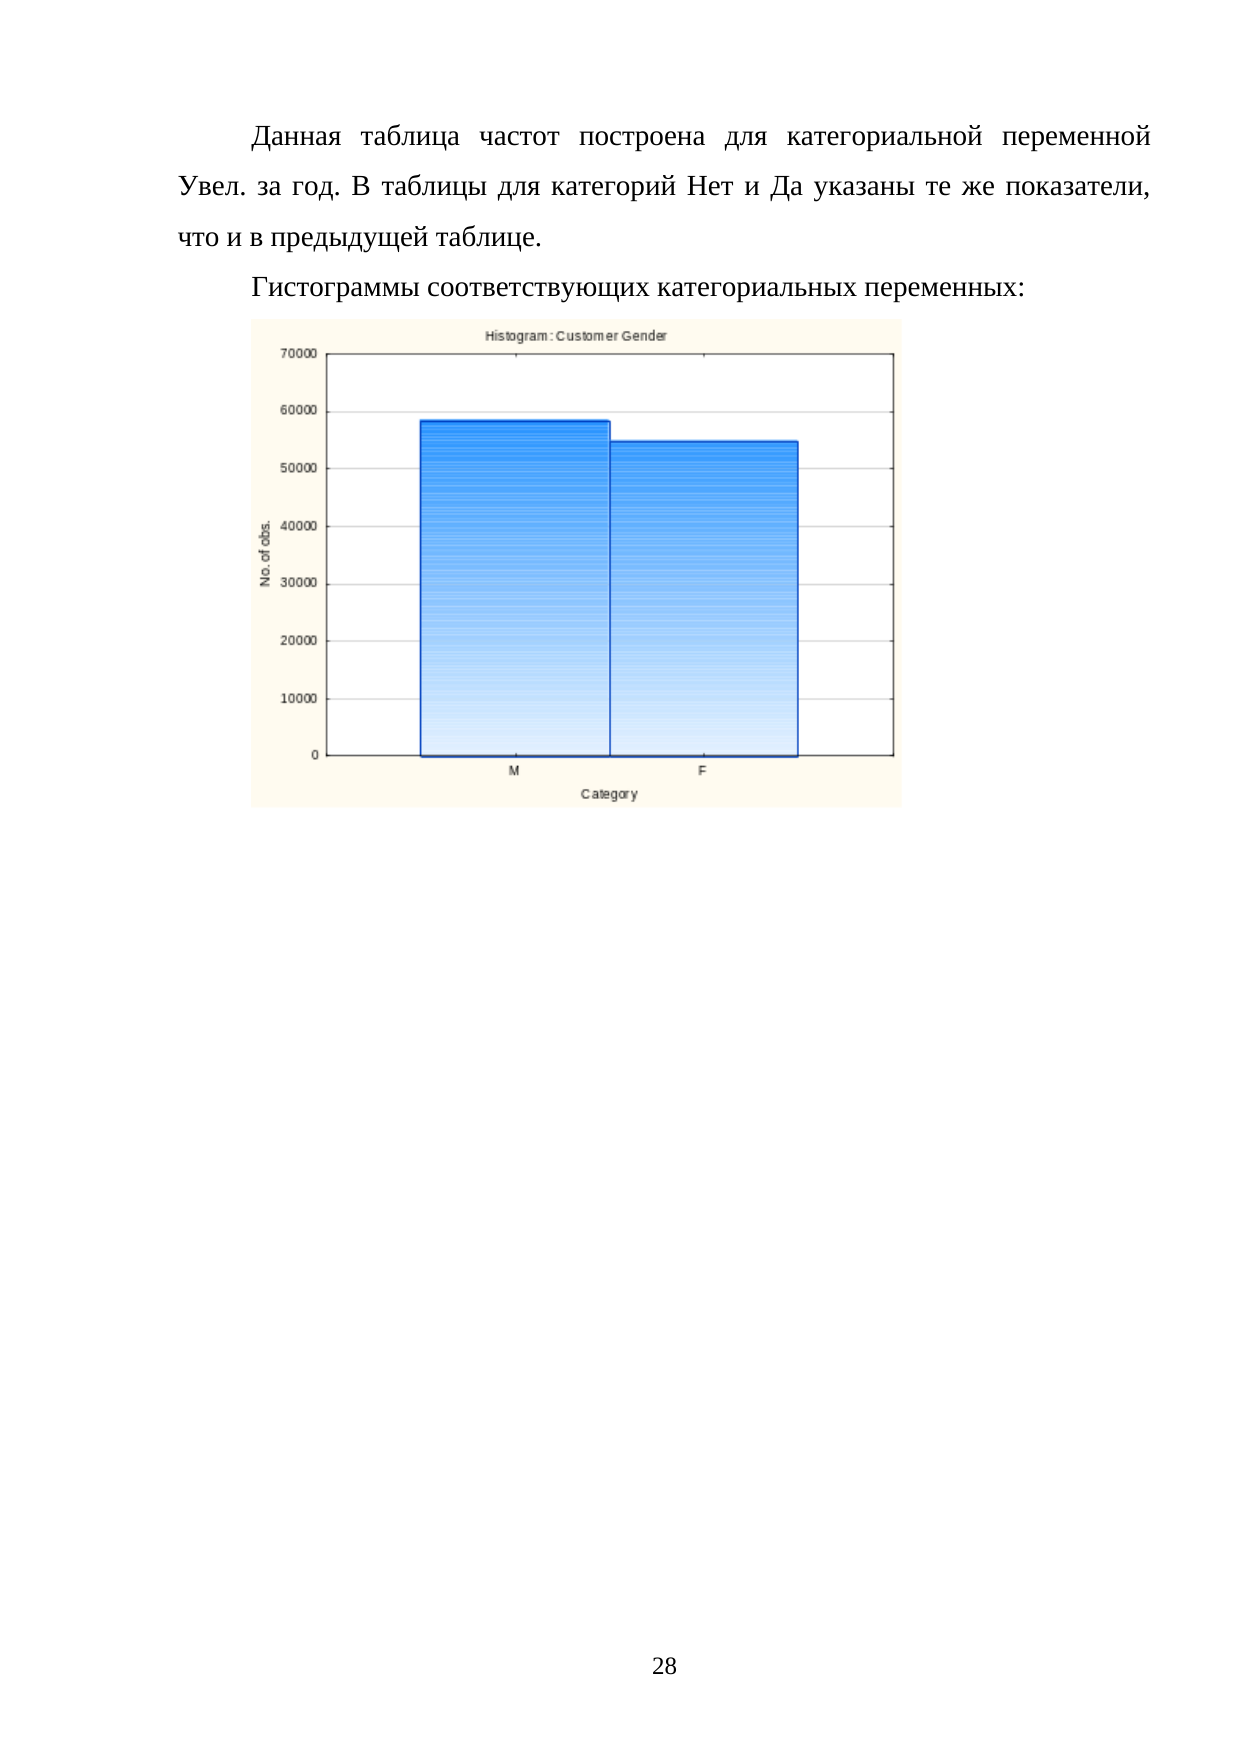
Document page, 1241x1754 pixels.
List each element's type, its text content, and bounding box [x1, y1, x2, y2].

text Данная таблица частот построена для категориальной переменной Увел. за год. В таблицы для категорий Нет и Да указаны те же показатели, что и в предыдущей таблице. [177, 118, 1152, 252]
text Гистограммы соответствующих категориальных переменных: [177, 269, 1152, 303]
